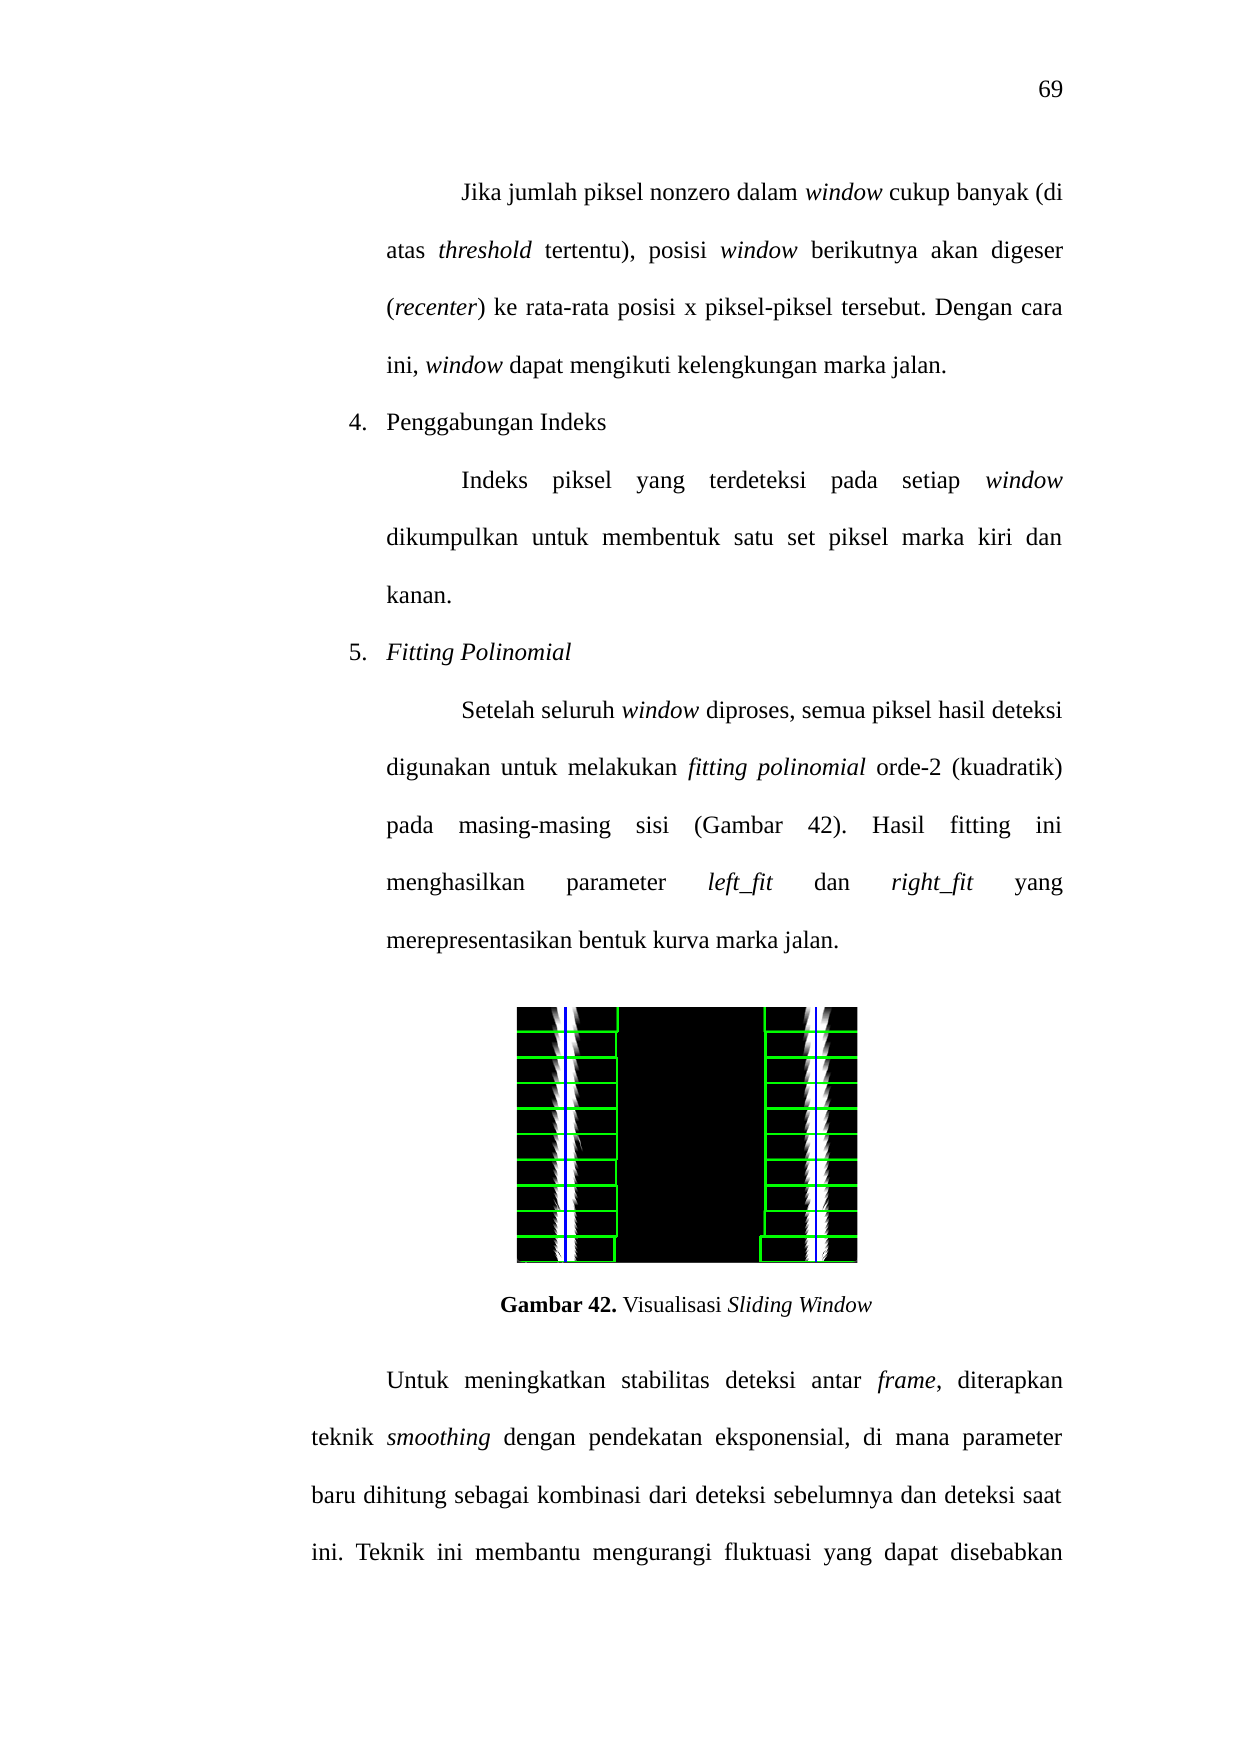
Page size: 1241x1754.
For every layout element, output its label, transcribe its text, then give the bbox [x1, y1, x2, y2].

text Gambar 42. Visualisasi Sliding Window [236, 1291, 1063, 1318]
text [311, 1365, 1063, 1566]
picture [516, 1007, 858, 1263]
list Fitting Polinomial [349, 637, 1063, 666]
list Indeks piksel yang terdeteksi pada setiap window dikumpulkan untuk membentuk satu set piksel marka kiri dan kanan. [386, 465, 1063, 608]
list Penggabungan Indeks [349, 407, 1063, 436]
list Setelah seluruh window diproses, semua piksel hasil deteksi digunakan untuk melakukan fitting polinomial orde-2 (kuadratik) pada masing-masing sisi (Gambar 42). Hasil fitting ini menghasilkan parameter left_fit dan right_fit yang merepresentasikan bentuk kurva marka jalan. [386, 695, 1063, 953]
list Jika jumlah piksel nonzero dalam window cukup banyak (di atas threshold tertentu), posisi window berikutnya akan digeser (recenter) ke rata-rata posisi x piksel-piksel tersebut. Dengan cara ini, window dapat mengikuti kelengkungan marka jalan. [386, 177, 1063, 378]
